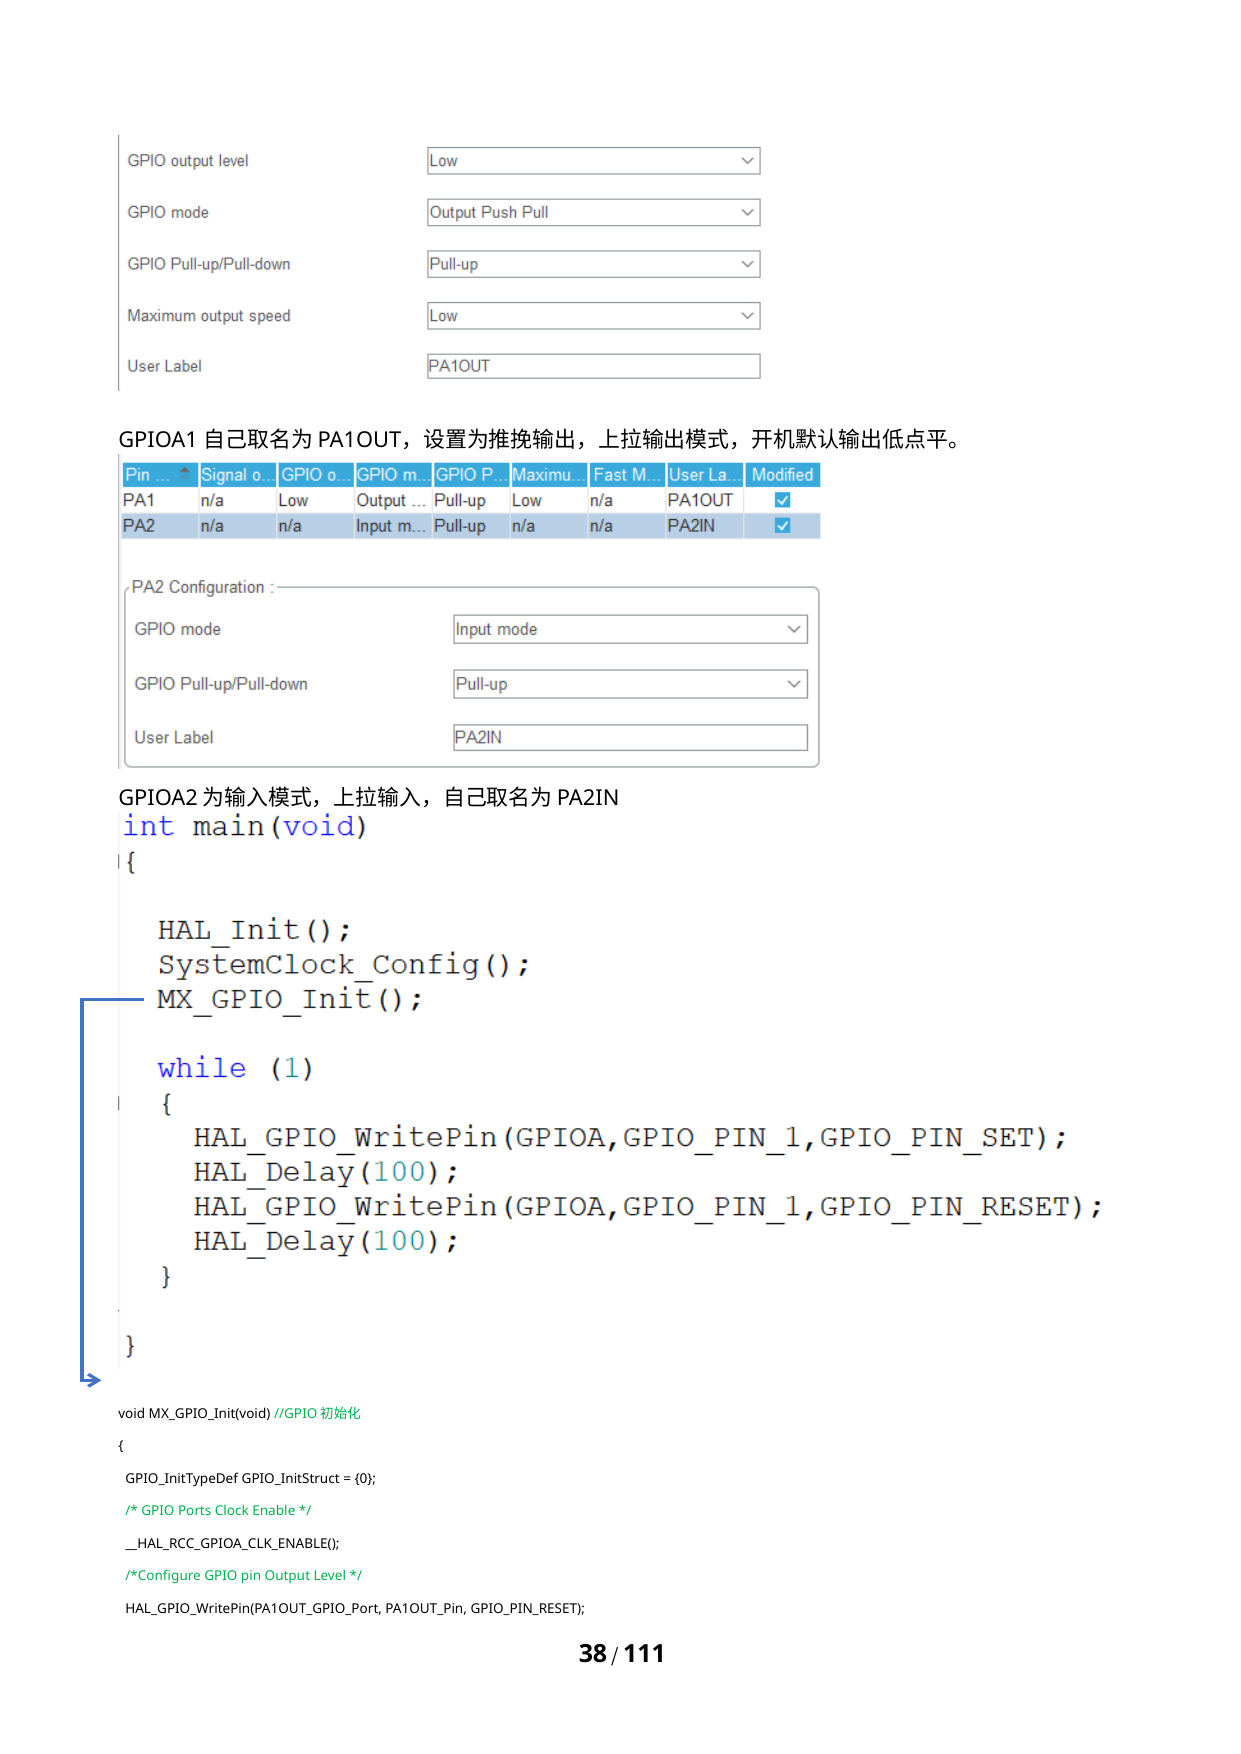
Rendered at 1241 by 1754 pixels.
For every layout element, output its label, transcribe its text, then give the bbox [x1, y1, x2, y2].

text void MX_GPIO_Init(void) //GPIO初始化 [118, 1397, 1122, 1429]
picture [118, 811, 1123, 1369]
text GPIOA1 自己取名为PA1OUT，设置为推挽输出，上拉输出模式，开机默认输出低点平。 [118, 422, 1122, 454]
text /* GPIO Ports Clock Enable */ [118, 1494, 1122, 1527]
text GPIO_InitTypeDef GPIO_InitStruct = {0}; [118, 1462, 1122, 1494]
text GPIOA2为输入模式，上拉输入，自己取名为PA2IN [118, 779, 1122, 811]
picture [118, 129, 768, 391]
picture [118, 454, 821, 769]
text __HAL_RCC_GPIOA_CLK_ENABLE(); [118, 1527, 1122, 1559]
text HAL_GPIO_WritePin(PA1OUT_GPIO_Port, PA1OUT_Pin, GPIO_PIN_RESET); [118, 1592, 1122, 1624]
text /*Configure GPIO pin Output Level */ [118, 1559, 1122, 1592]
text { [118, 1429, 1122, 1462]
